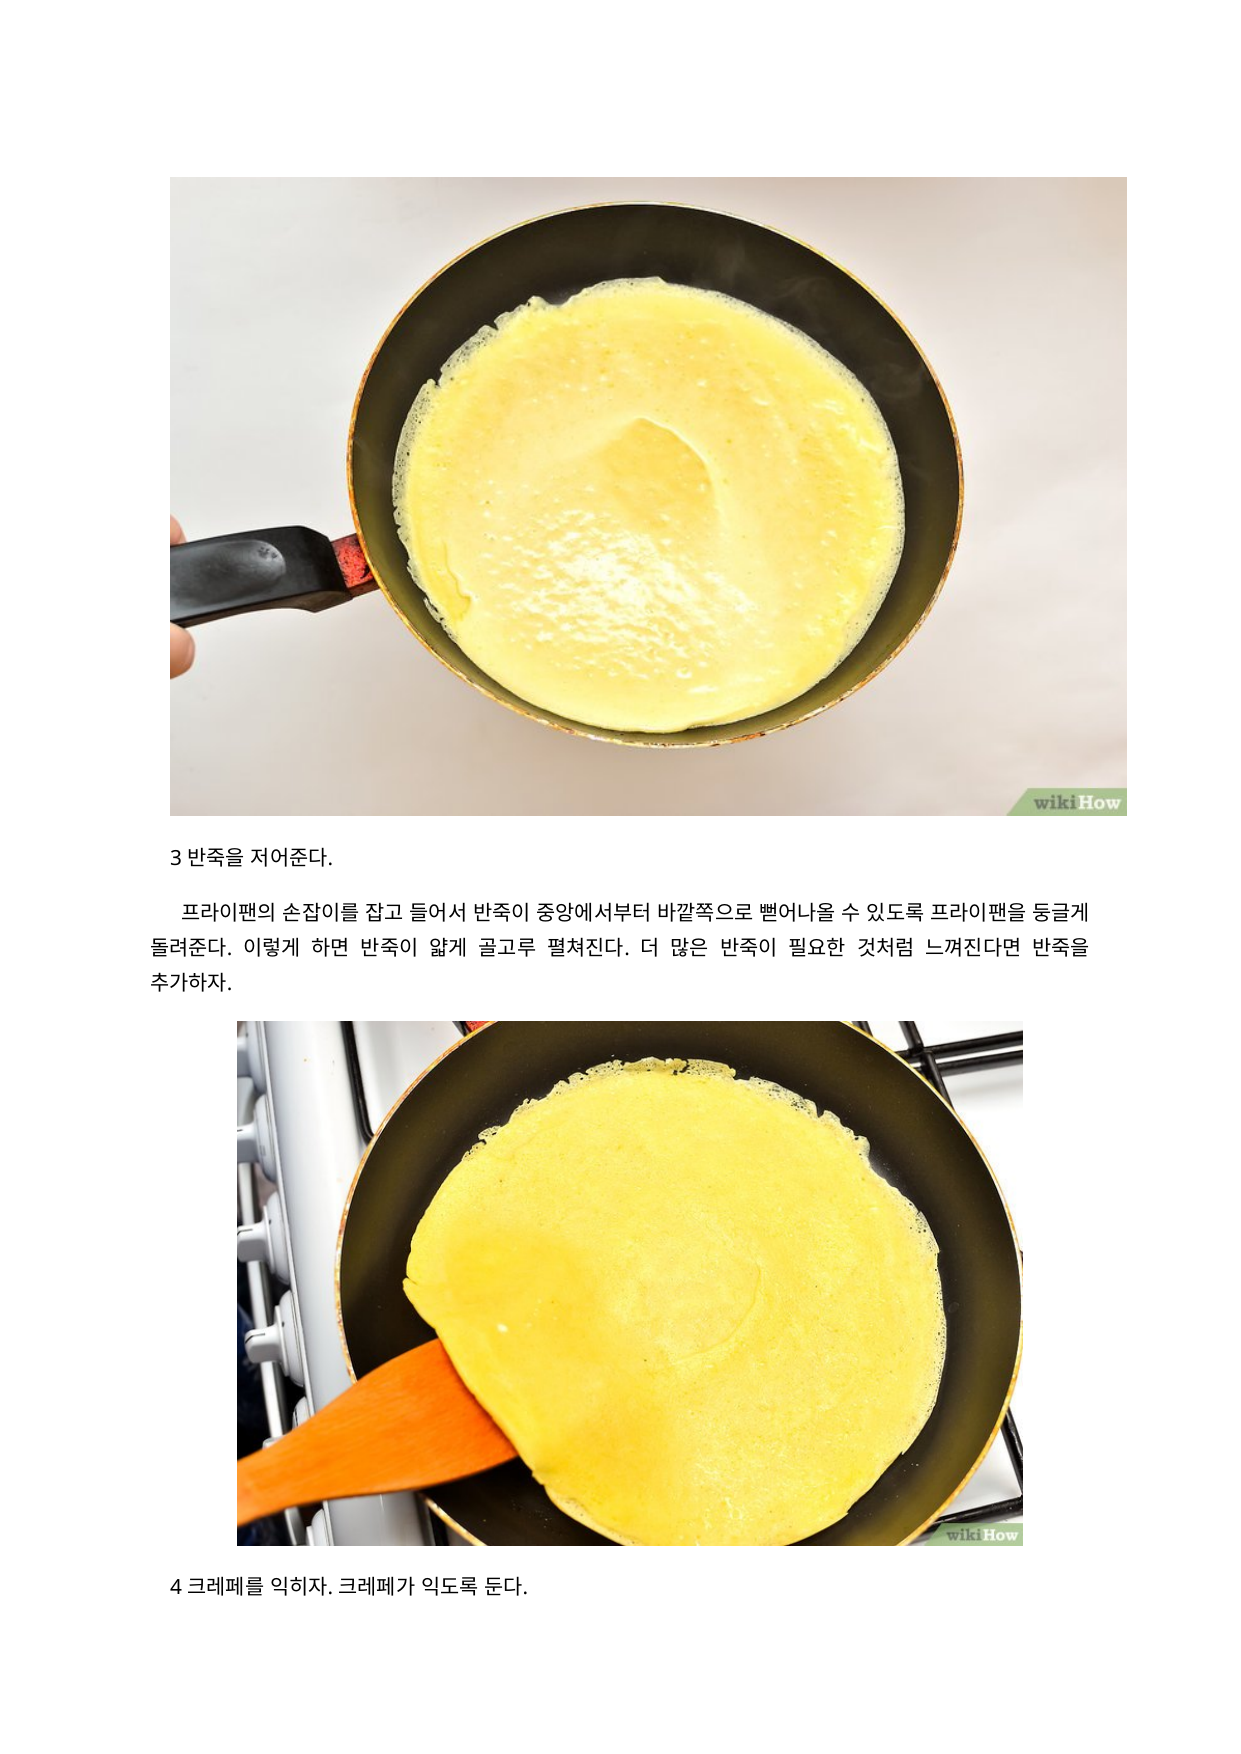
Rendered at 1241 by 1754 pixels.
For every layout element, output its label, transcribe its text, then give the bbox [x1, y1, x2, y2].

text 3 반죽을 저어준다. [150, 841, 1090, 871]
text 4 크레페를 익히자. 크레페가 익도록 둔다. [150, 1571, 1090, 1601]
picture [170, 177, 1127, 816]
picture [237, 1021, 1023, 1546]
text 프라이팬의 손잡이를 잡고 들어서 반죽이 중앙에서부터 바깥쪽으로 뻗어나올 수 있도록 프라이팬을 둥글게 돌려준다. 이렇게 하면 반죽이 얇게 골고루 펼쳐진다. 더 많은 반죽이 필요한 것처럼 느껴진다면 반죽을 추가하자. [150, 896, 1090, 996]
